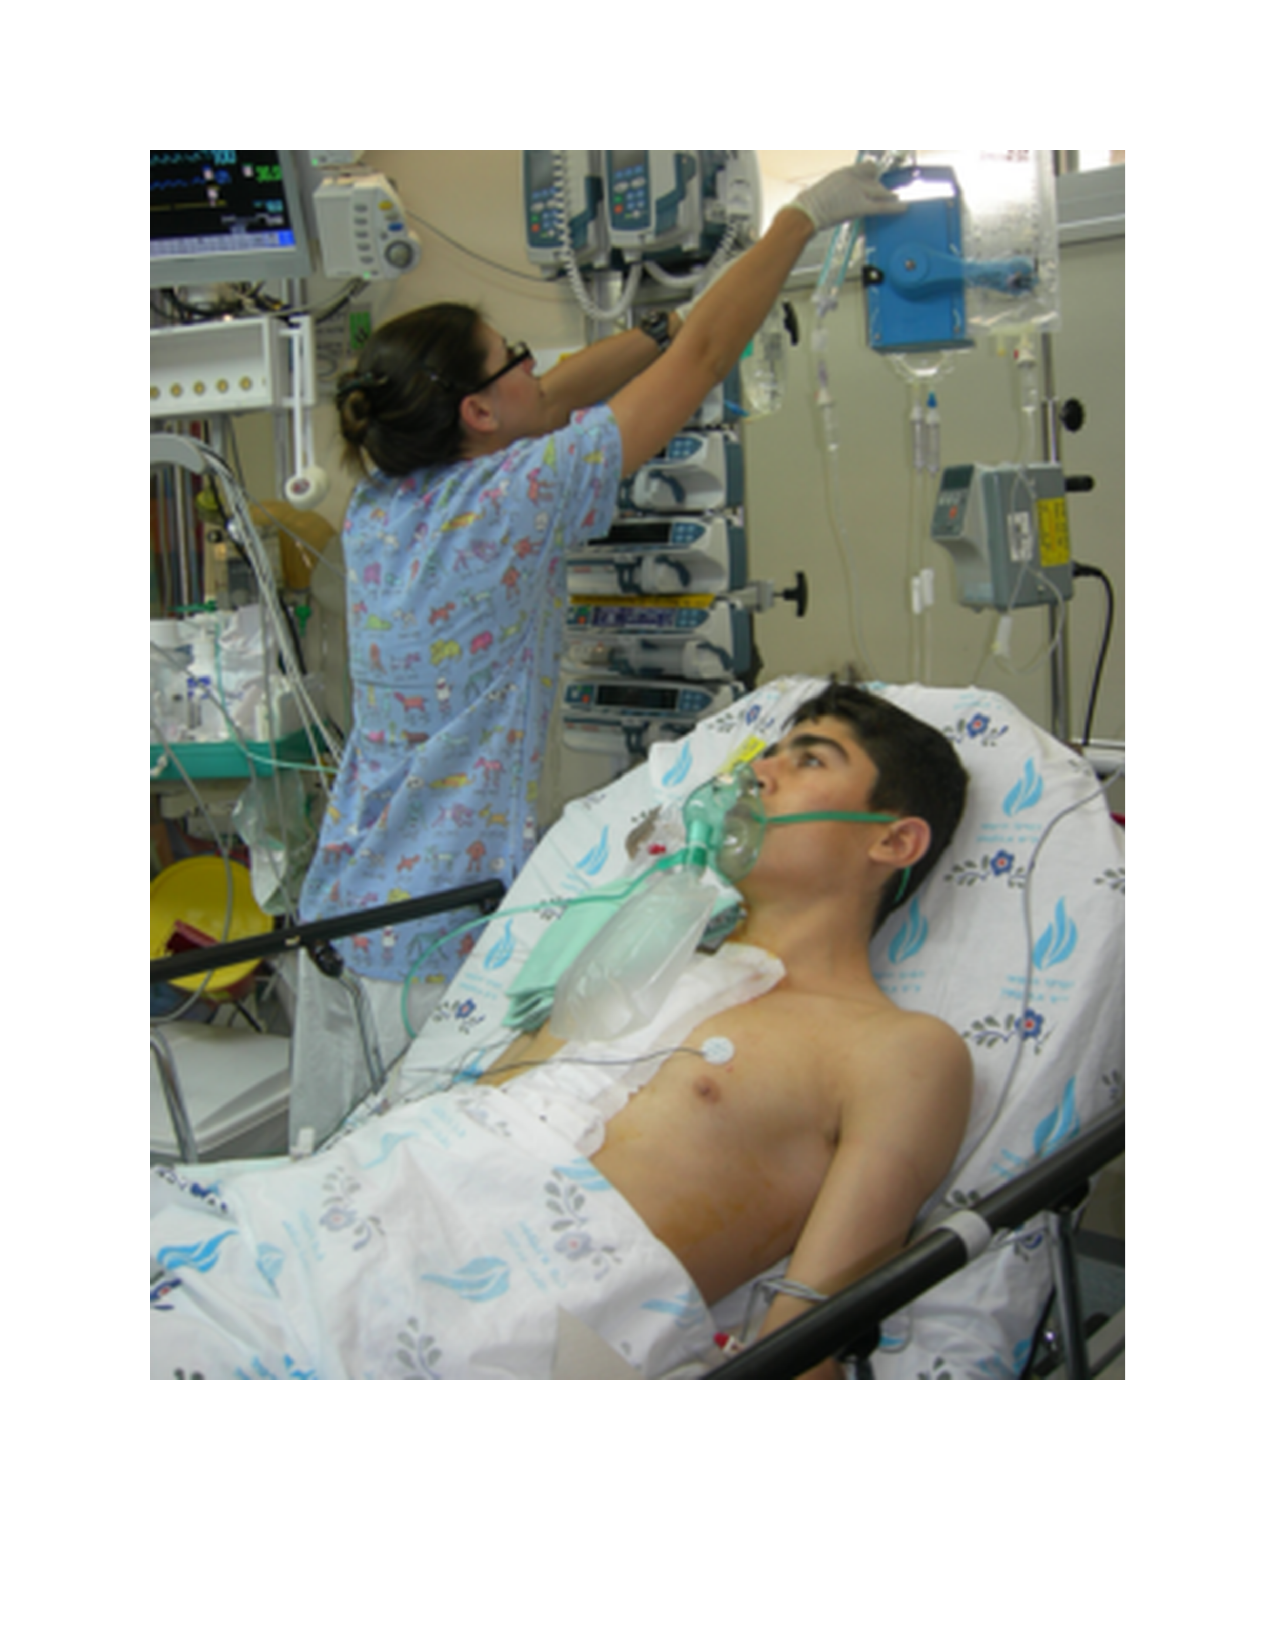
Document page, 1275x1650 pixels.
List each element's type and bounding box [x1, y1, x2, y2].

picture [150, 150, 1125, 1380]
